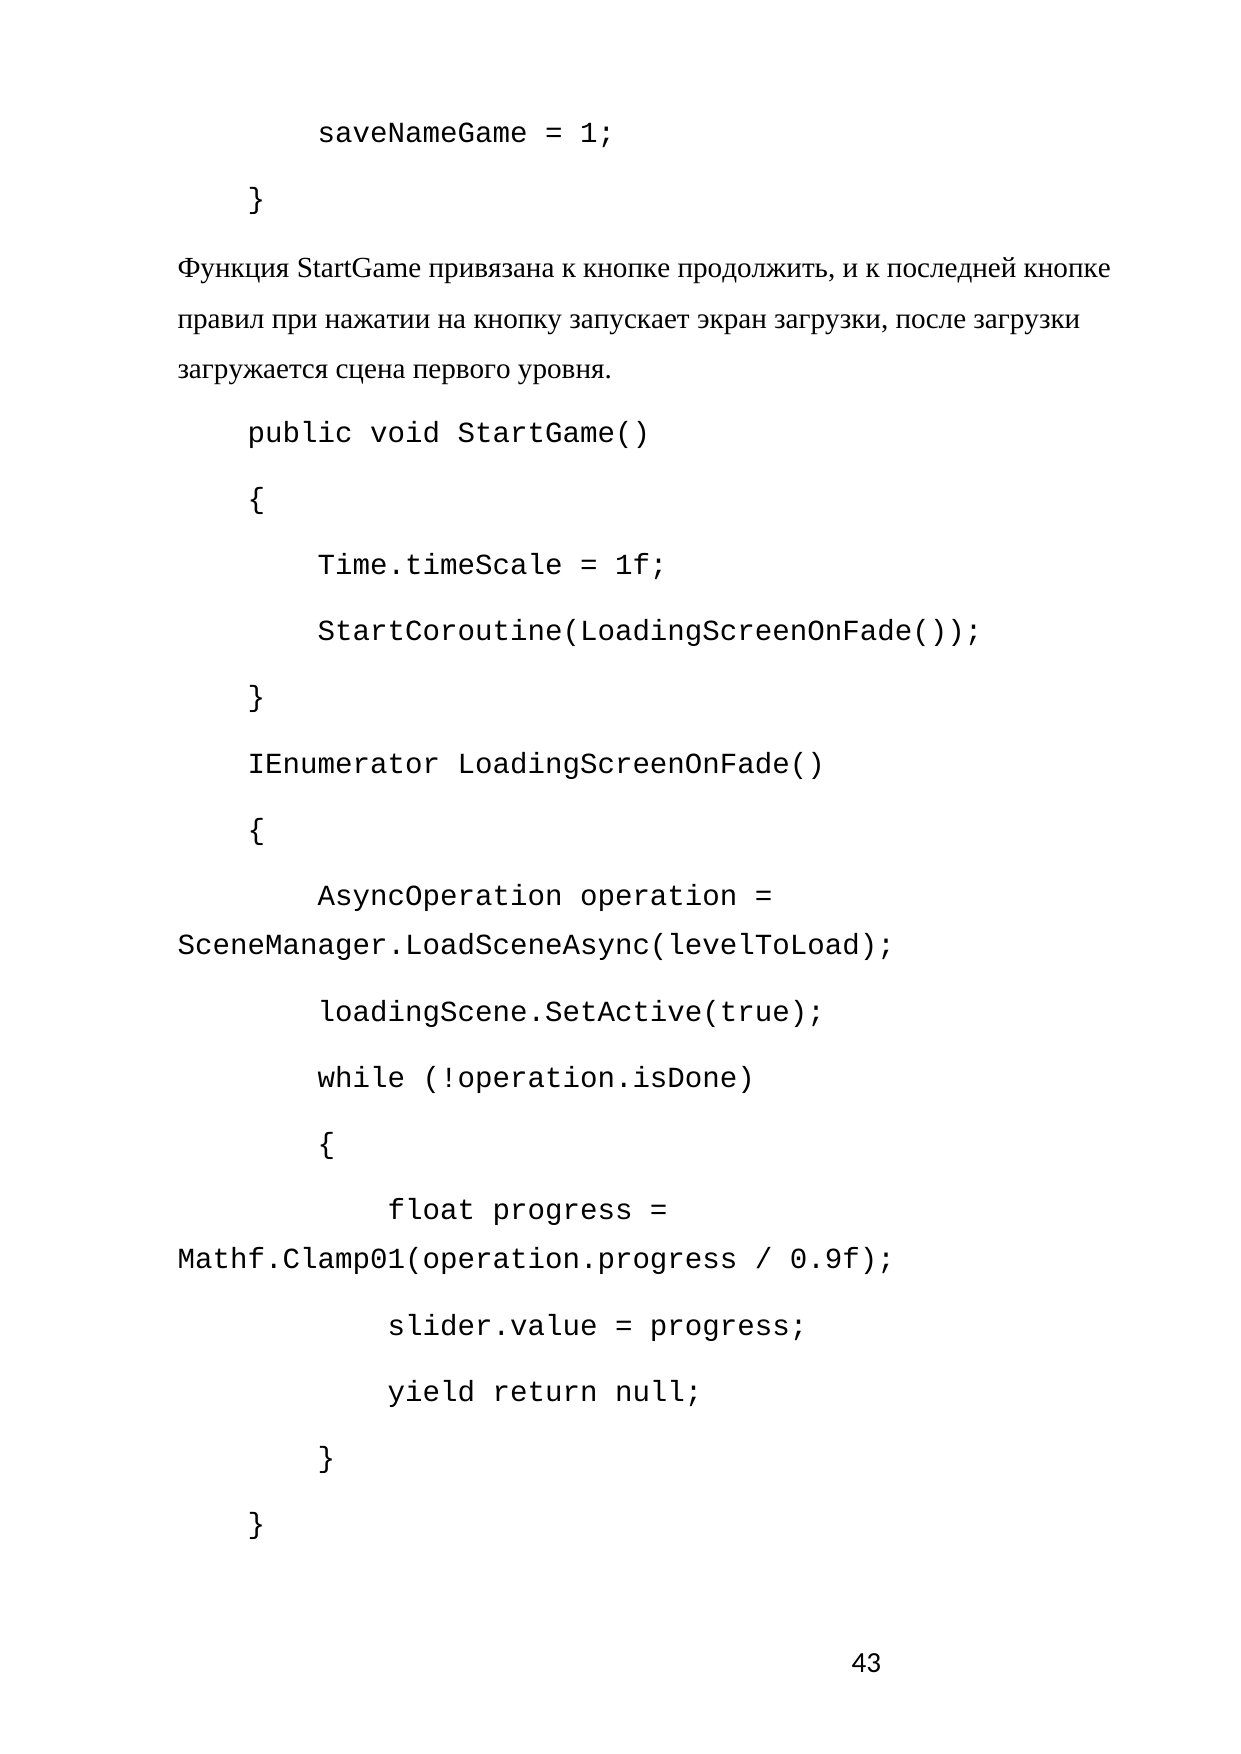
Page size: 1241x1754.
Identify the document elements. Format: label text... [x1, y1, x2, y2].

text AsyncOperation operation = SceneManager.LoadSceneAsync(levelToLoad); [177, 881, 1152, 963]
text { [177, 484, 1152, 517]
text while (!operation.isDone) [177, 1063, 1152, 1096]
text } [177, 184, 1152, 217]
text Time.timeScale = 1f; [177, 550, 1152, 583]
text loadingScene.SetActive(true); [177, 997, 1152, 1030]
text { [177, 815, 1152, 848]
text IEnumerator LoadingScreenOnFade() [177, 749, 1152, 782]
text saveNameGame = 1; [177, 118, 1152, 151]
text slider.value = progress; [177, 1311, 1152, 1344]
text float progress = Mathf.Clamp01(operation.progress / 0.9f); [177, 1195, 1152, 1278]
text Функция StartGame привязана к кнопке продолжить, и к последней кнопке правил при нажатии на кнопку запускает экран загрузки, после загрузки загружается сцена первого уровня. [177, 250, 1152, 384]
text public void StartGame() [177, 418, 1152, 451]
text StartCoroutine(LoadingScreenOnFade()); [177, 616, 1152, 649]
text } [177, 1509, 1152, 1542]
text { [177, 1129, 1152, 1162]
text } [177, 1443, 1152, 1476]
text } [177, 683, 1152, 716]
text yield return null; [177, 1377, 1152, 1410]
